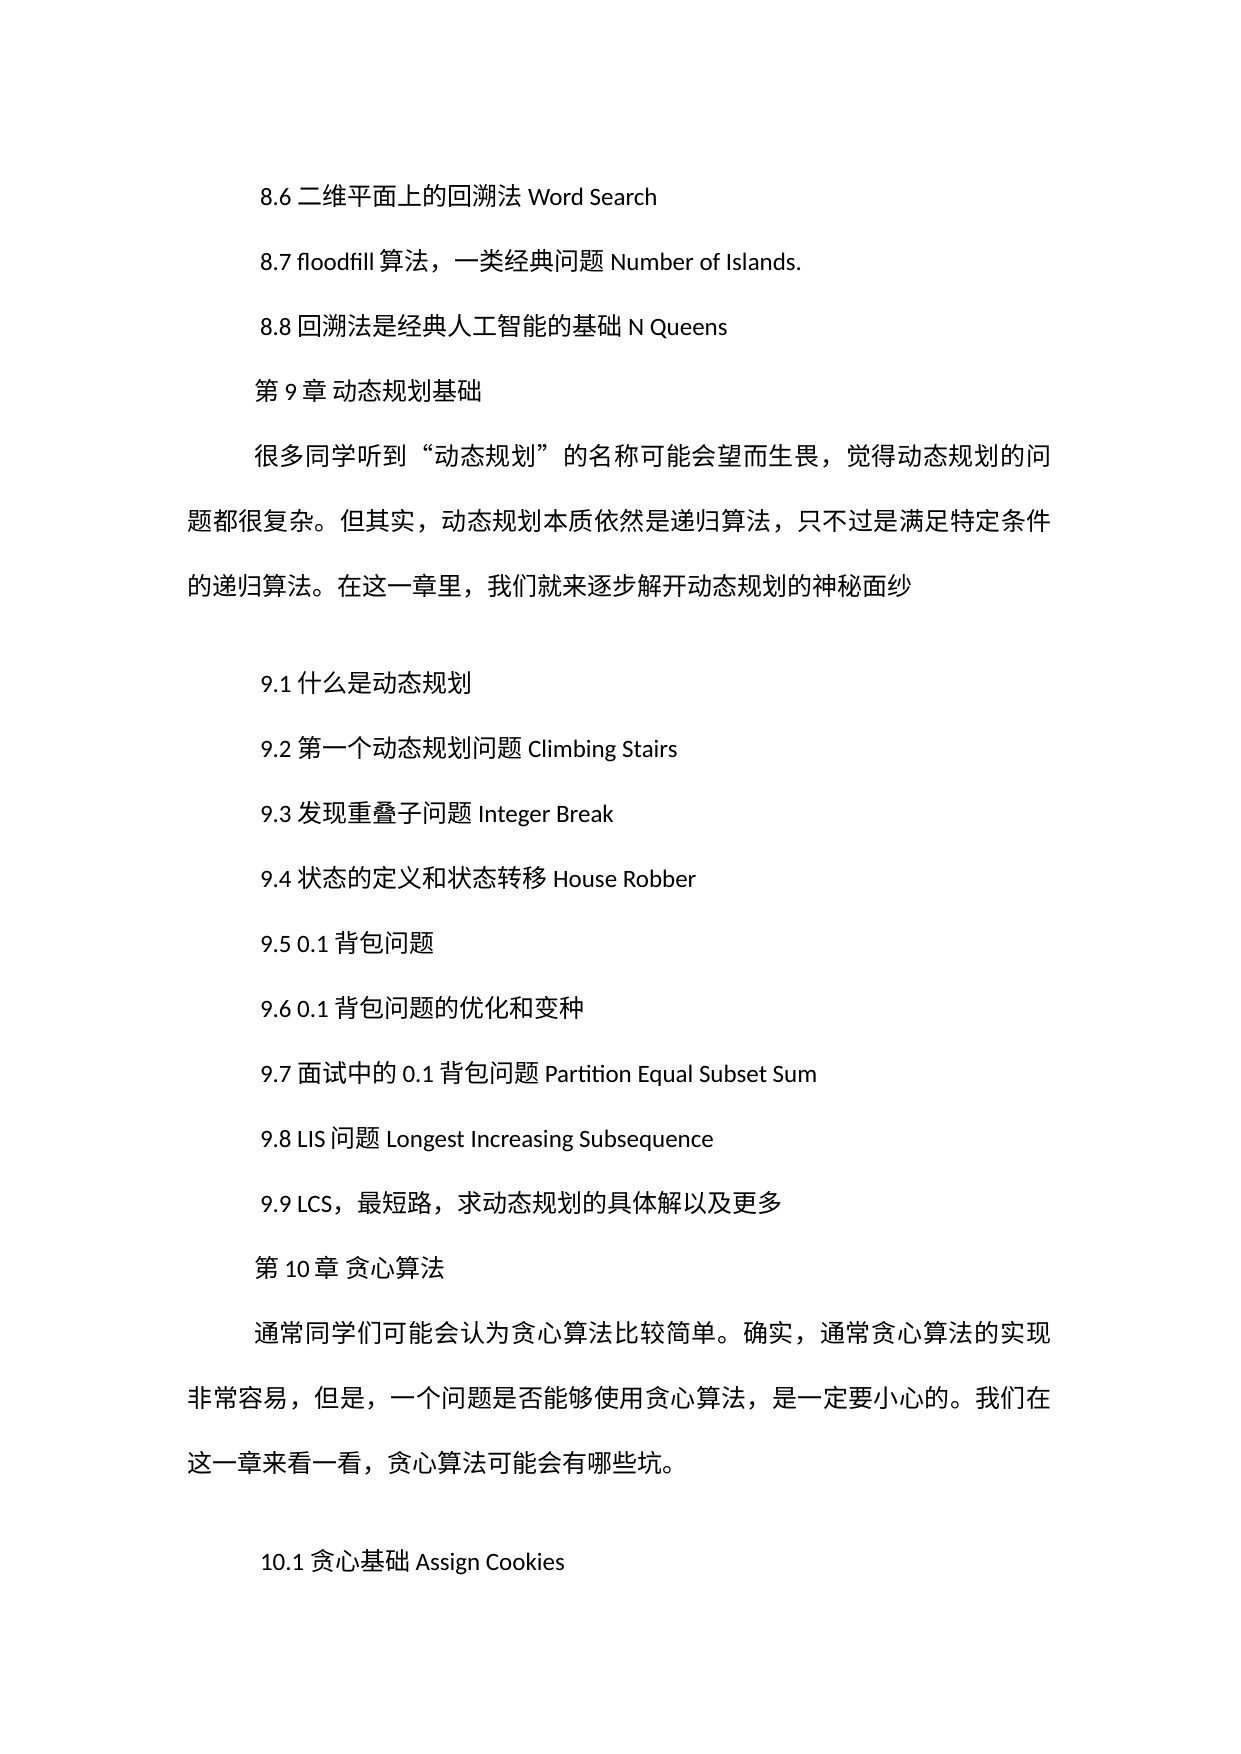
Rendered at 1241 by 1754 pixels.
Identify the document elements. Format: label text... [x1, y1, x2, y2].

text 第10章 贪心算法 [187, 1234, 1053, 1299]
text 9.9 LCS，最短路，求动态规划的具体解以及更多 [187, 1169, 1053, 1234]
text 8.6 二维平面上的回溯法 Word Search [187, 162, 1053, 227]
text 很多同学听到“动态规划”的名称可能会望而生畏，觉得动态规划的问题都很复杂。但其实，动态规划本质依然是递归算法，只不过是满足特定条件的递归算法。在这一章里，我们就来逐步解开动态规划的神秘面纱 [187, 422, 1053, 617]
text 9.8 LIS问题 Longest Increasing Subsequence [187, 1104, 1053, 1169]
text 8.8 回溯法是经典人工智能的基础 N Queens [187, 292, 1053, 357]
text 10.1 贪心基础 Assign Cookies [187, 1527, 1053, 1592]
text 9.5 0.1背包问题 [187, 909, 1053, 974]
text 9.7 面试中的0.1背包问题 Partition Equal Subset Sum [187, 1039, 1053, 1104]
text 通常同学们可能会认为贪心算法比较简单。确实，通常贪心算法的实现非常容易，但是，一个问题是否能够使用贪心算法，是一定要小心的。我们在这一章来看一看，贪心算法可能会有哪些坑。 [187, 1299, 1053, 1494]
text 9.4 状态的定义和状态转移 House Robber [187, 844, 1053, 909]
text 第9章 动态规划基础 [187, 357, 1053, 422]
text 9.6 0.1背包问题的优化和变种 [187, 974, 1053, 1039]
text 8.7 floodfill算法，一类经典问题 Number of Islands. [187, 227, 1053, 292]
text 9.1 什么是动态规划 [187, 649, 1053, 714]
text 9.3 发现重叠子问题 Integer Break [187, 779, 1053, 844]
text 9.2 第一个动态规划问题 Climbing Stairs [187, 714, 1053, 779]
